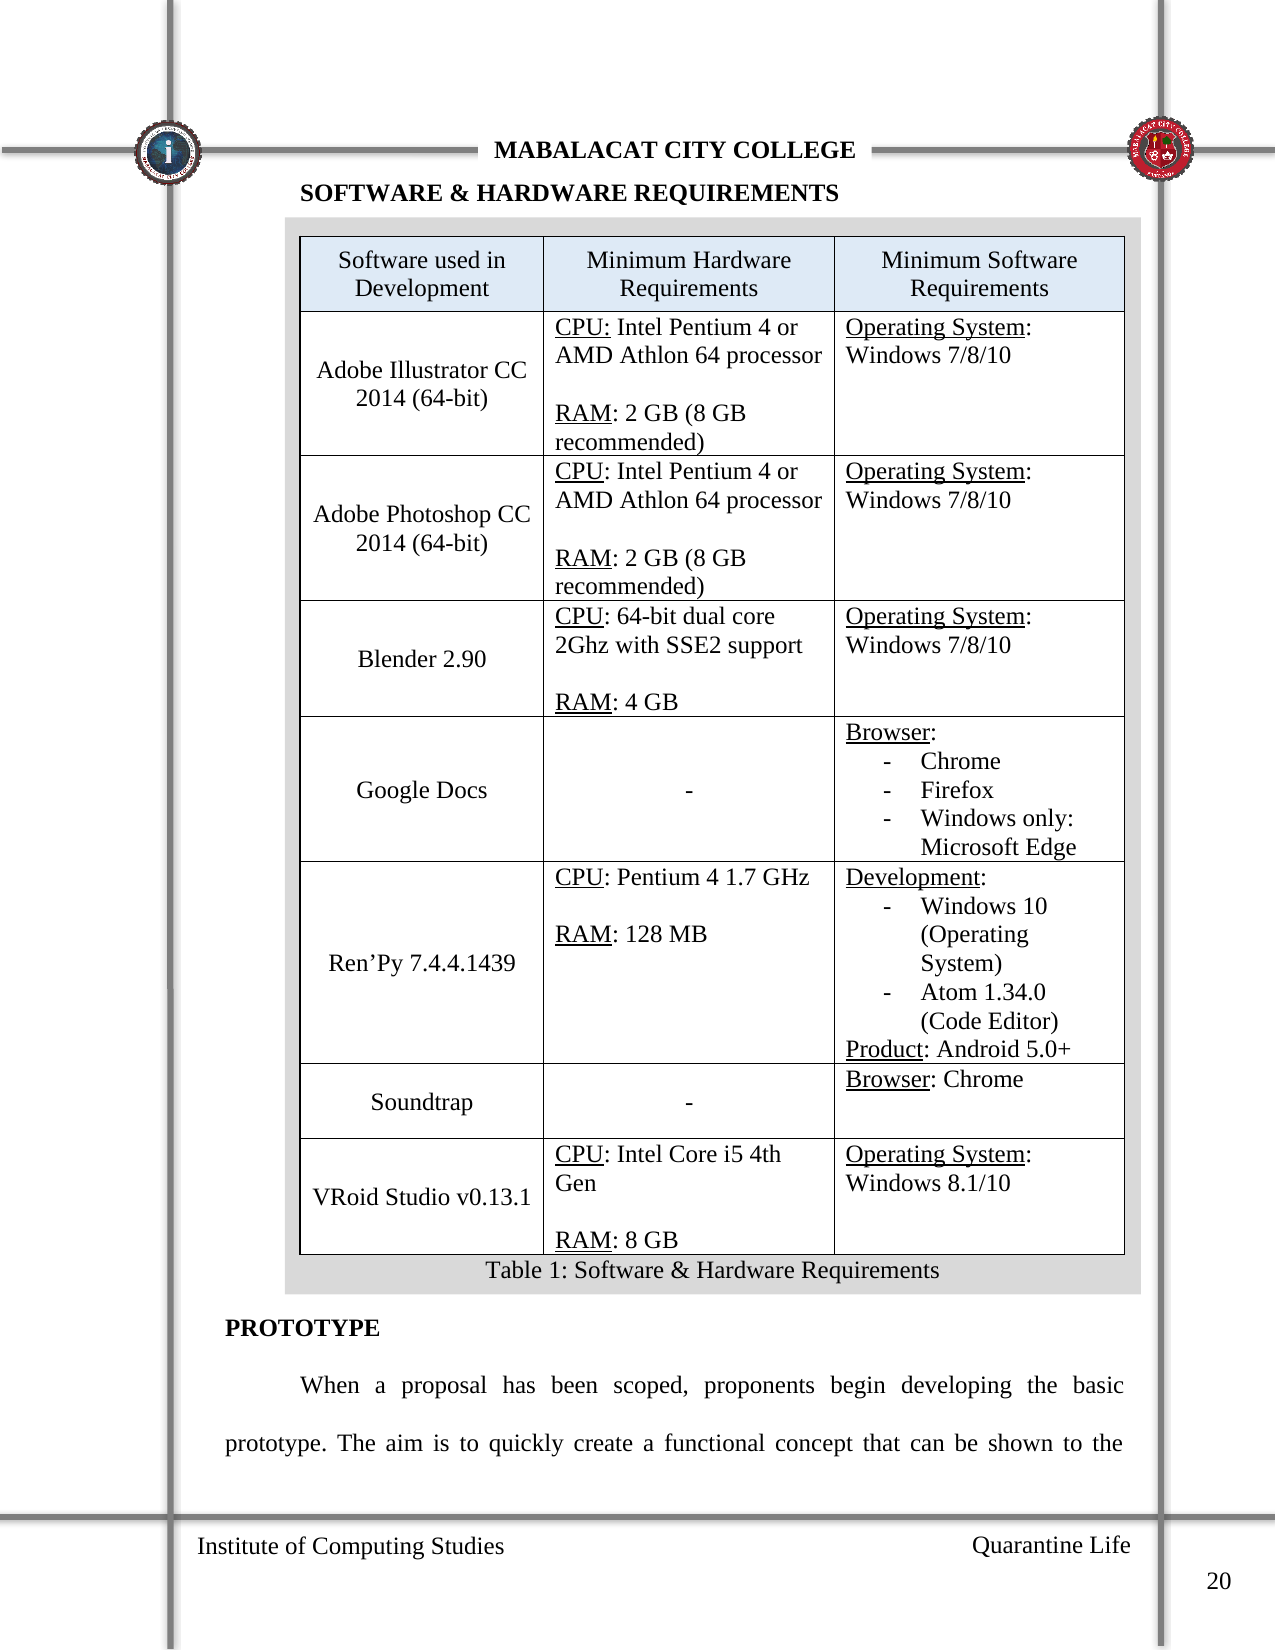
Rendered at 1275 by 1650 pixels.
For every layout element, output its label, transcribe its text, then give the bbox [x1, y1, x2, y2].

table_cell Operating System: Windows 7/8/10 [835, 601, 1124, 716]
table_cell Blender 2.90 [301, 601, 543, 716]
text PROTOTYPE [225, 1313, 1125, 1342]
table_cell Adobe Photoshop CC 2014 (64-bit) [301, 456, 543, 600]
text SOFTWARE & HARDWARE REQUIREMENTS [225, 178, 1125, 207]
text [225, 1370, 1125, 1457]
table_cell CPU: Pentium 4 1.7 GHz RAM: 128 MB [544, 862, 834, 1063]
table_cell VRoid Studio v0.13.1 [301, 1139, 543, 1254]
table_cell Operating System: Windows 7/8/10 [835, 312, 1124, 455]
table_cell Ren’Py 7.4.4.1439 [301, 862, 543, 1063]
picture [132, 117, 203, 188]
text Table 1: Software & Hardware Requirements [300, 1255, 1125, 1284]
table_cell CPU: Intel Core i5 4th Gen RAM: 8 GB [544, 1139, 834, 1254]
table_cell Soundtrap [301, 1064, 543, 1138]
table_cell Browser: Chrome Firefox Windows only: Microsoft Edge [835, 717, 1124, 861]
table_cell - [544, 1064, 834, 1138]
table_cell Adobe Illustrator CC 2014 (64-bit) [301, 312, 543, 455]
table_cell Google Docs [301, 717, 543, 861]
table_cell Development: Windows 10 (Operating System) Atom 1.34.0 (Code Editor) Product: Android 5.0+ [835, 862, 1124, 1063]
table_cell Browser: Chrome [835, 1064, 1124, 1138]
table_cell Operating System: Windows 8.1/10 [835, 1139, 1124, 1254]
table_header Minimum Hardware Requirements [544, 237, 834, 311]
table_cell CPU: 64-bit dual core 2Ghz with SSE2 support RAM: 4 GB [544, 601, 834, 716]
table_header Minimum Software Requirements [835, 237, 1124, 311]
table_header Software used in Development [301, 237, 543, 311]
picture [1125, 113, 1196, 184]
table_cell CPU: Intel Pentium 4 or AMD Athlon 64 processor RAM: 2 GB (8 GB recommended) [544, 456, 834, 600]
table_cell CPU: Intel Pentium 4 or AMD Athlon 64 processor RAM: 2 GB (8 GB recommended) [544, 312, 834, 455]
table_cell Operating System: Windows 7/8/10 [835, 456, 1124, 600]
table_cell - [544, 717, 834, 861]
